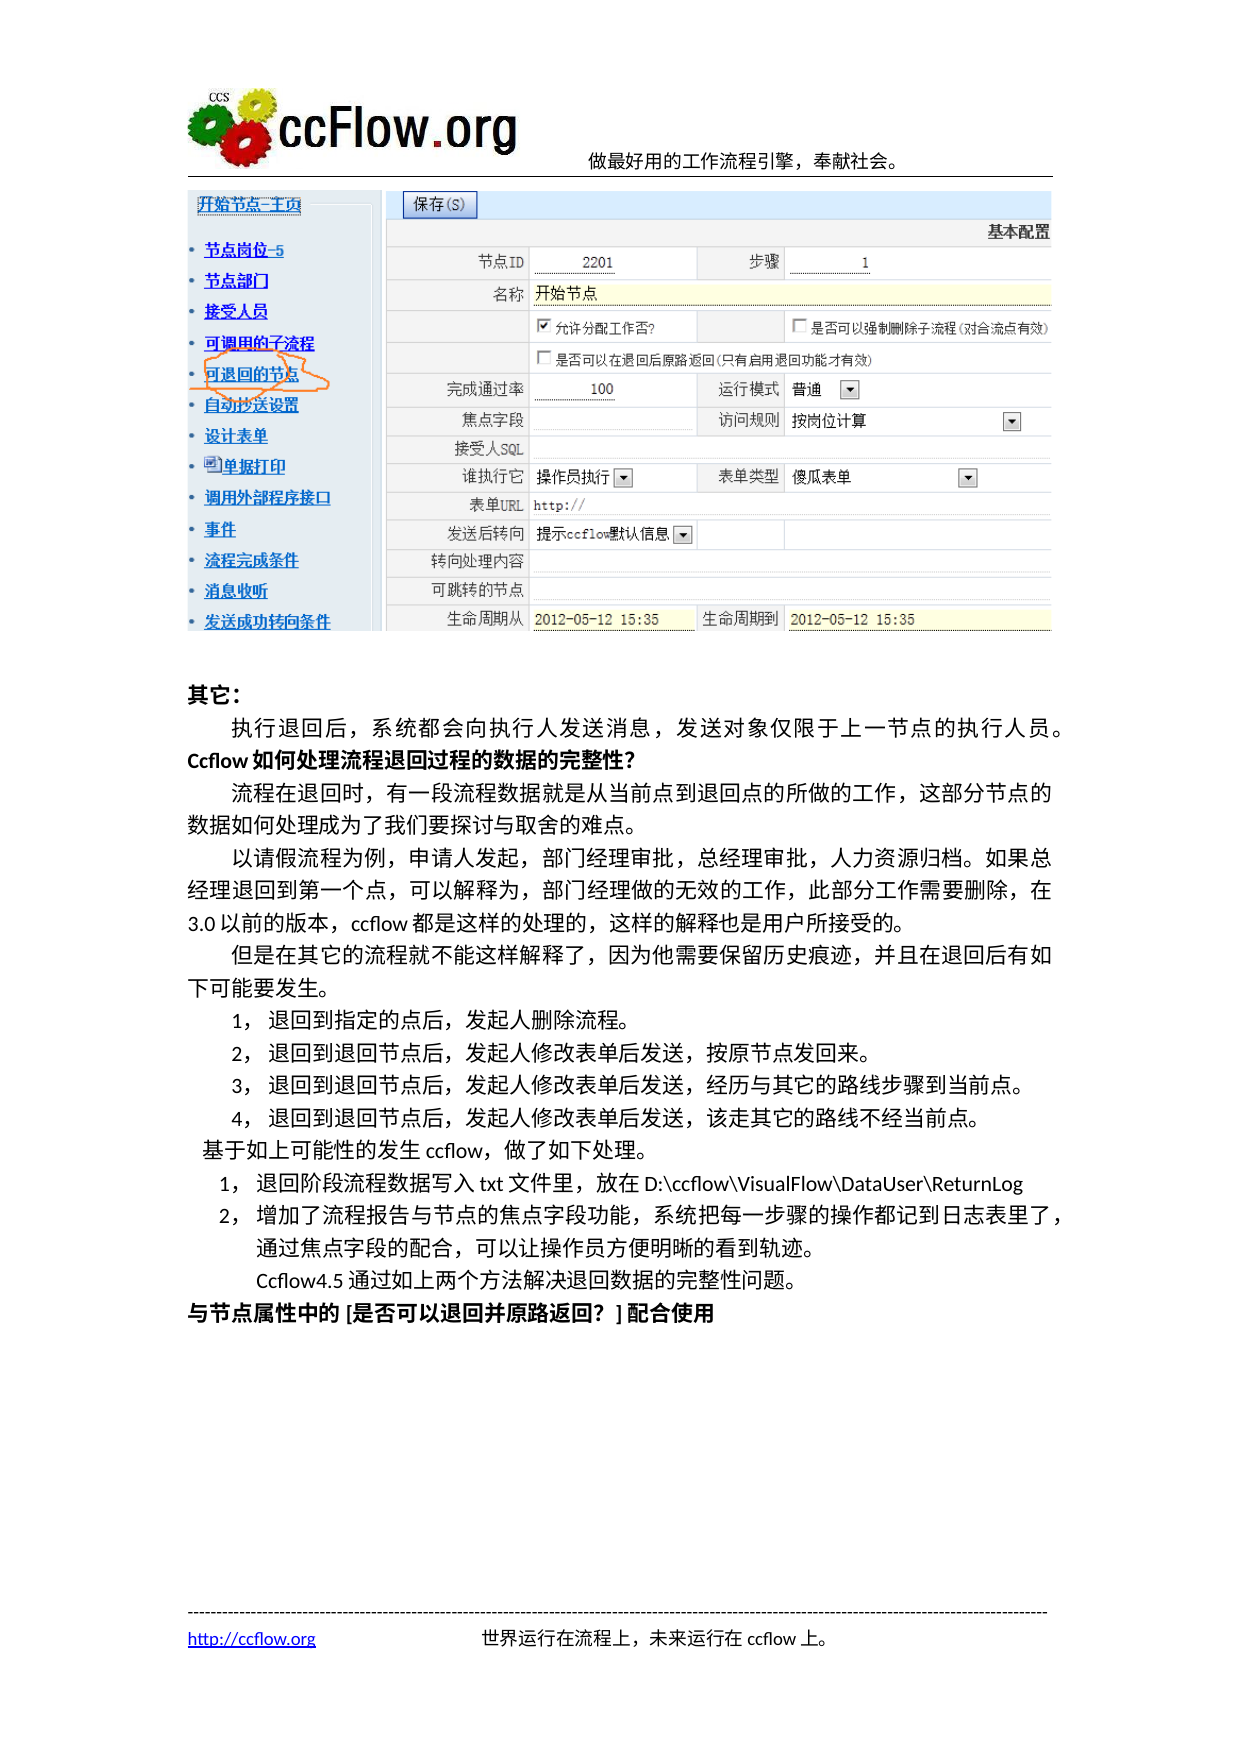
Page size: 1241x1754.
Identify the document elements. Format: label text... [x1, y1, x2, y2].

list 退回到退回节点后，发起人修改表单后发送，按原节点发回来。 [231, 1035, 1053, 1068]
text 基于如上可能性的发生ccflow，做了如下处理。 [187, 1133, 1053, 1165]
picture [187, 88, 521, 169]
text Ccflow4.5通过如上两个方法解决退回数据的完整性问题。 [256, 1263, 1053, 1295]
text 但是在其它的流程就不能这样解释了，因为他需要保留历史痕迹，并且在退回后有如下可能要发生。 [187, 938, 1053, 1003]
list 增加了流程报告与节点的焦点字段功能，系统把每一步骤的操作都记到日志表里了，通过焦点字段的配合，可以让操作员方便明晰的看到轨迹。 [219, 1198, 1053, 1263]
list 退回到指定的点后，发起人删除流程。 [231, 1003, 1053, 1035]
text 执行退回后，系统都会向执行人发送消息，发送对象仅限于上一节点的执行人员。Ccflow如何处理流程退回过程的数据的完整性？ [187, 710, 1053, 775]
list 退回到退回节点后，发起人修改表单后发送，该走其它的路线不经当前点。 [231, 1100, 1053, 1133]
text 流程在退回时，有一段流程数据就是从当前点到退回点的所做的工作，这部分节点的数据如何处理成为了我们要探讨与取舍的难点。 [187, 775, 1053, 840]
picture [187, 190, 1052, 631]
text 其它： [187, 678, 1053, 710]
text 与节点属性中的 [是否可以退回并原路返回？] 配合使用 [187, 1295, 1053, 1328]
list 退回阶段流程数据写入txt 文件里，放在D:\ccflow\VisualFlow\DataUser\ReturnLog [219, 1165, 1053, 1198]
list 退回到退回节点后，发起人修改表单后发送，经历与其它的路线步骤到当前点。 [231, 1068, 1053, 1100]
text 以请假流程为例，申请人发起，部门经理审批，总经理审批，人力资源归档。如果总经理退回到第一个点，可以解释为，部门经理做的无效的工作，此部分工作需要删除，在3.0以前的版本，ccflow都是这样的处理的，这样的解释也是用户所接受的。 [187, 840, 1053, 938]
